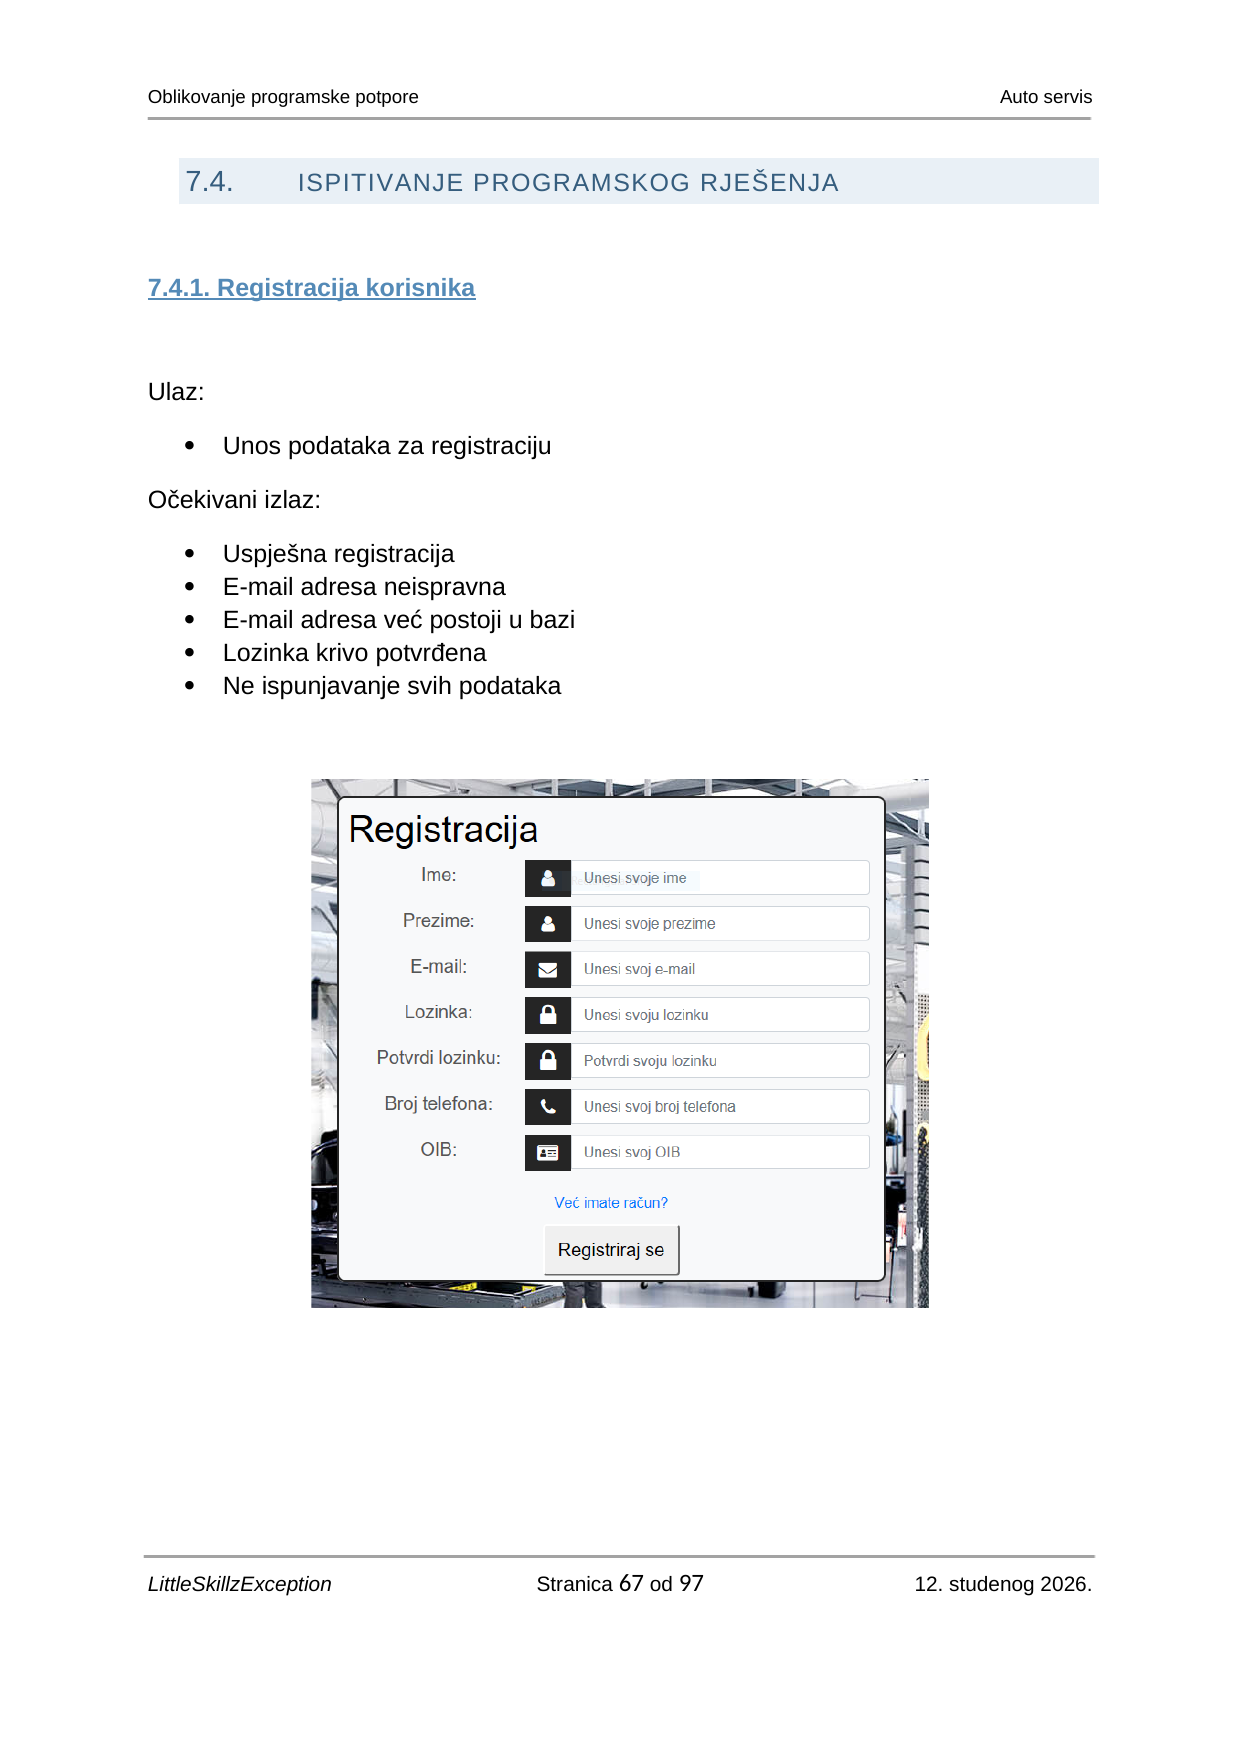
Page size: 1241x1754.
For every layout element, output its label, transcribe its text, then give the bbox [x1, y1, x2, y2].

text Očekivani izlaz: [148, 485, 1093, 514]
list Ne ispunjavanje svih podataka [185, 671, 1093, 700]
text 7.4.1. Registracija korisnika [148, 273, 1093, 302]
list Uspješna registracija [185, 539, 1093, 568]
picture [311, 779, 929, 1308]
subtitle ISPITIVANJE PROGRAMSKOG RJEŠENJA [185, 164, 1093, 198]
list E-mail adresa neispravna [185, 572, 1093, 601]
list E-mail adresa već postoji u bazi [185, 605, 1093, 634]
text Ulaz: [148, 377, 1093, 406]
list Unos podataka za registraciju [185, 431, 1093, 460]
list Lozinka krivo potvrđena [185, 638, 1093, 667]
